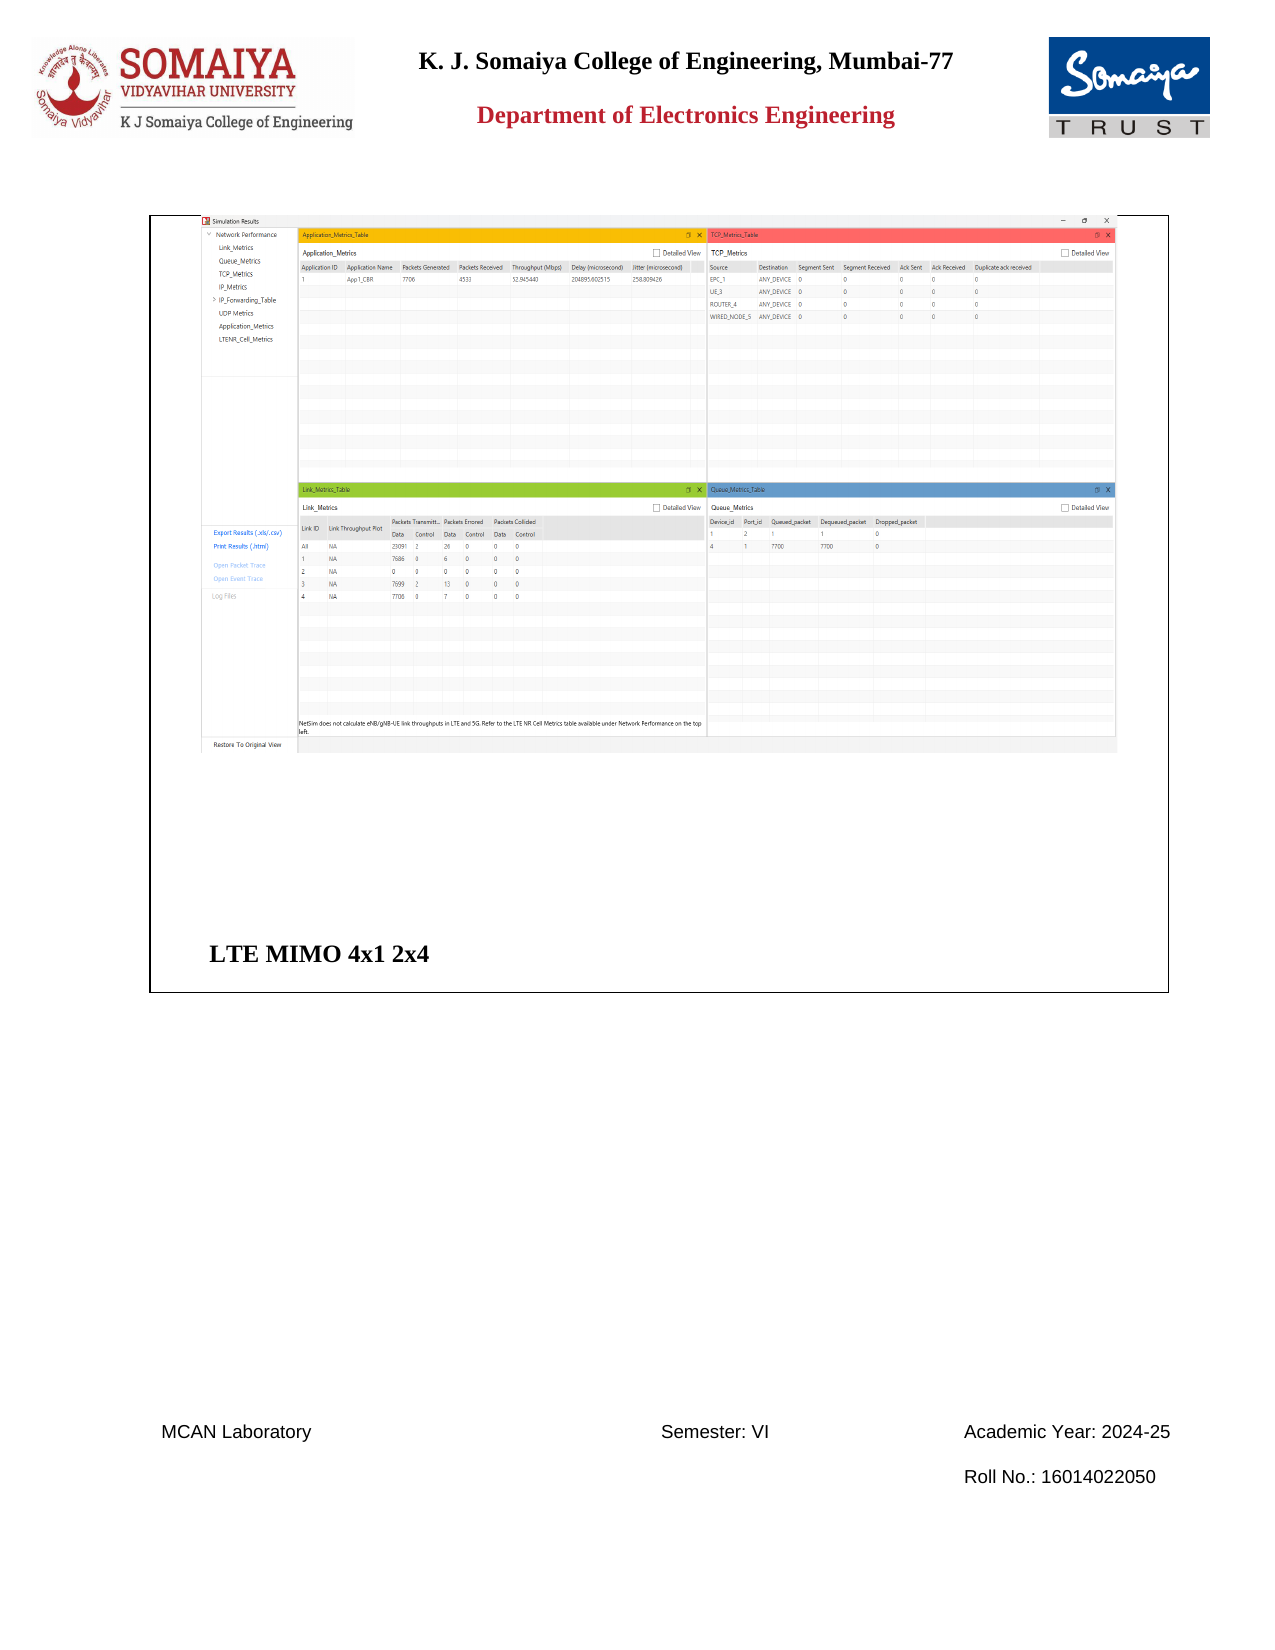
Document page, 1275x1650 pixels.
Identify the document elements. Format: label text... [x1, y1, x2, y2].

picture [201, 215, 1118, 753]
table_cell See that by default, NetSim has created unicast applications and specified some default settings. LTE MIMO 1x1 1x1 LTE MIMO 2x2 2x2 LTE MIMO 4x1 2x4 [151, 216, 1168, 992]
picture [31, 37, 356, 138]
picture [1048, 37, 1210, 138]
